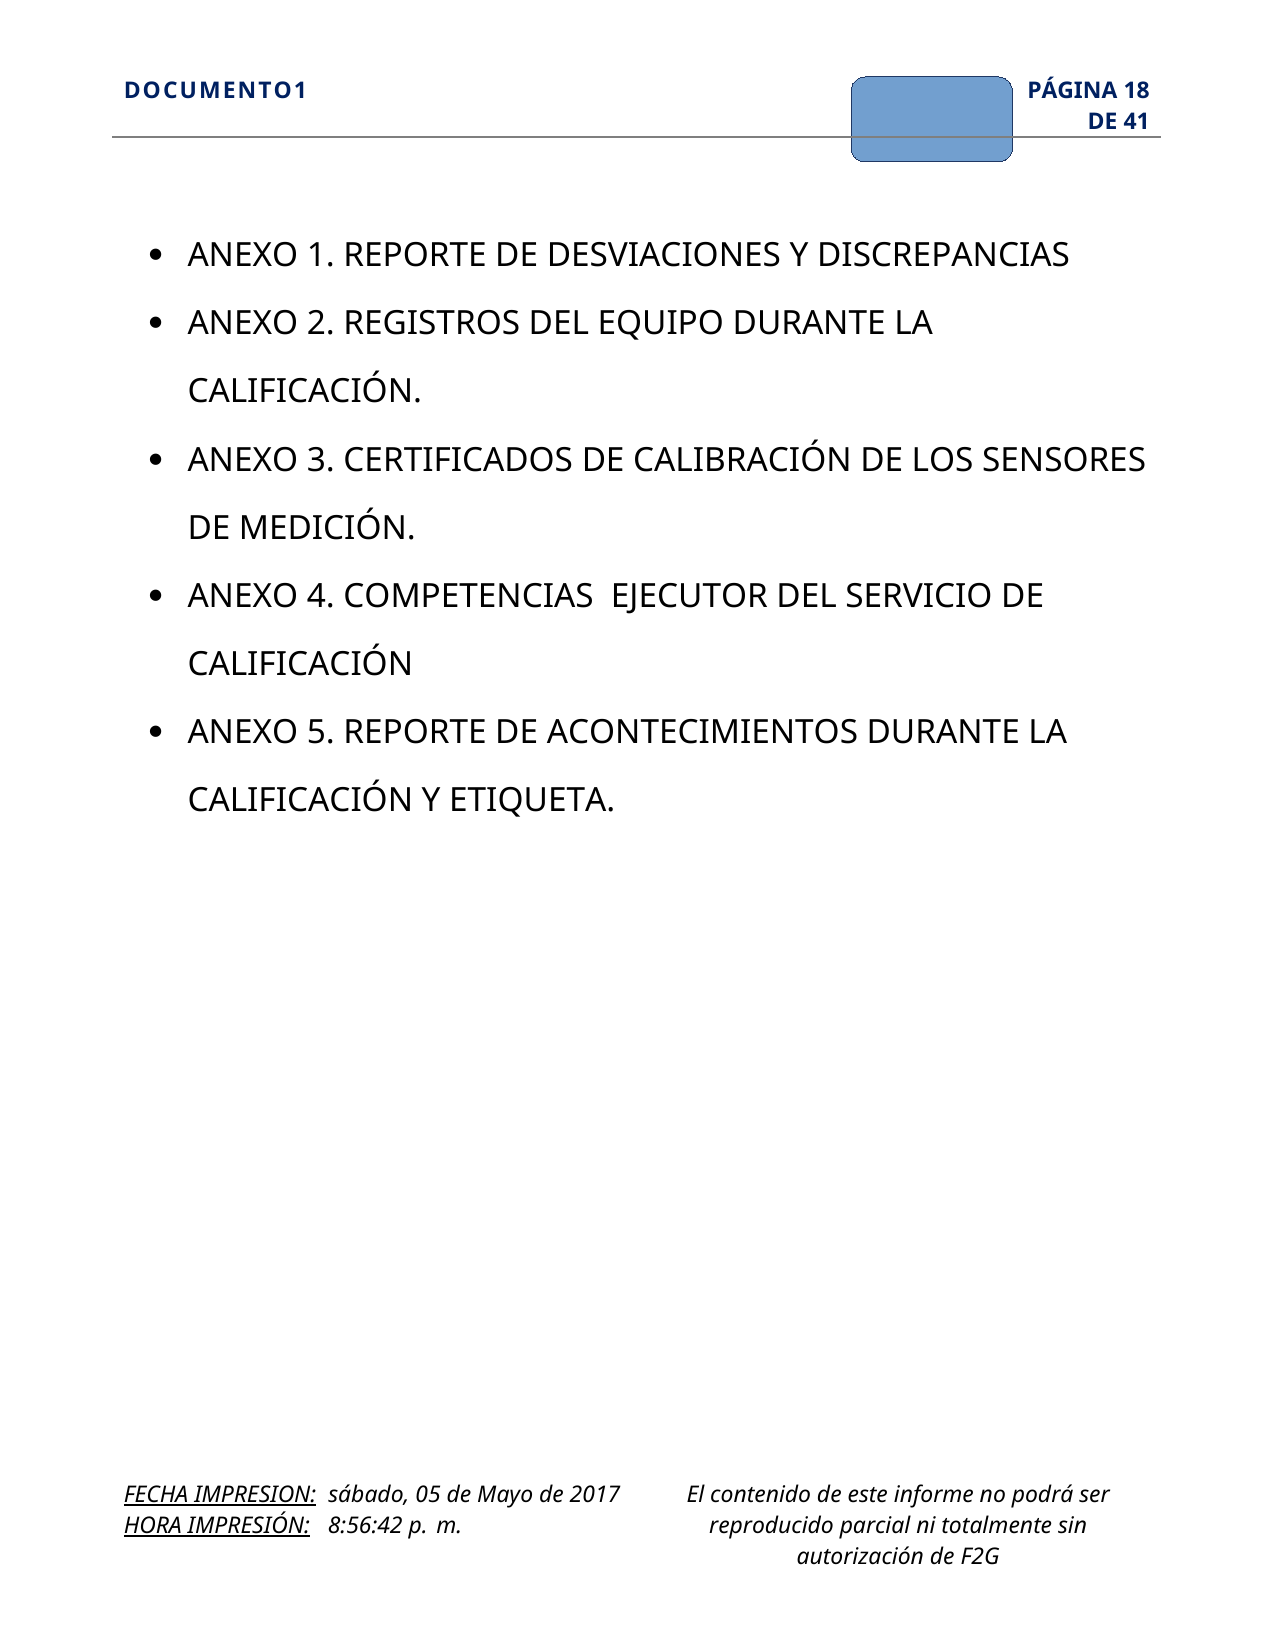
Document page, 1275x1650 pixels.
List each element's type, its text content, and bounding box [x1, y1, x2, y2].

list ANEXO 4. COMPETENCIAS EJECUTOR DEL SERVICIO DE CALIFICACIÓN [150, 572, 1163, 685]
list ANEXO 1. REPORTE DE DESVIACIONES Y DISCREPANCIAS [150, 231, 1163, 276]
list ANEXO 5. REPORTE DE ACONTECIMIENTOS DURANTE LA CALIFICACIÓN Y ETIQUETA. [150, 708, 1163, 821]
list ANEXO 3. CERTIFICADOS DE CALIBRACIÓN DE LOS SENSORES DE MEDICIÓN. [150, 435, 1163, 549]
list ANEXO 2. REGISTROS DEL EQUIPO DURANTE LA CALIFICACIÓN. [150, 299, 1163, 413]
